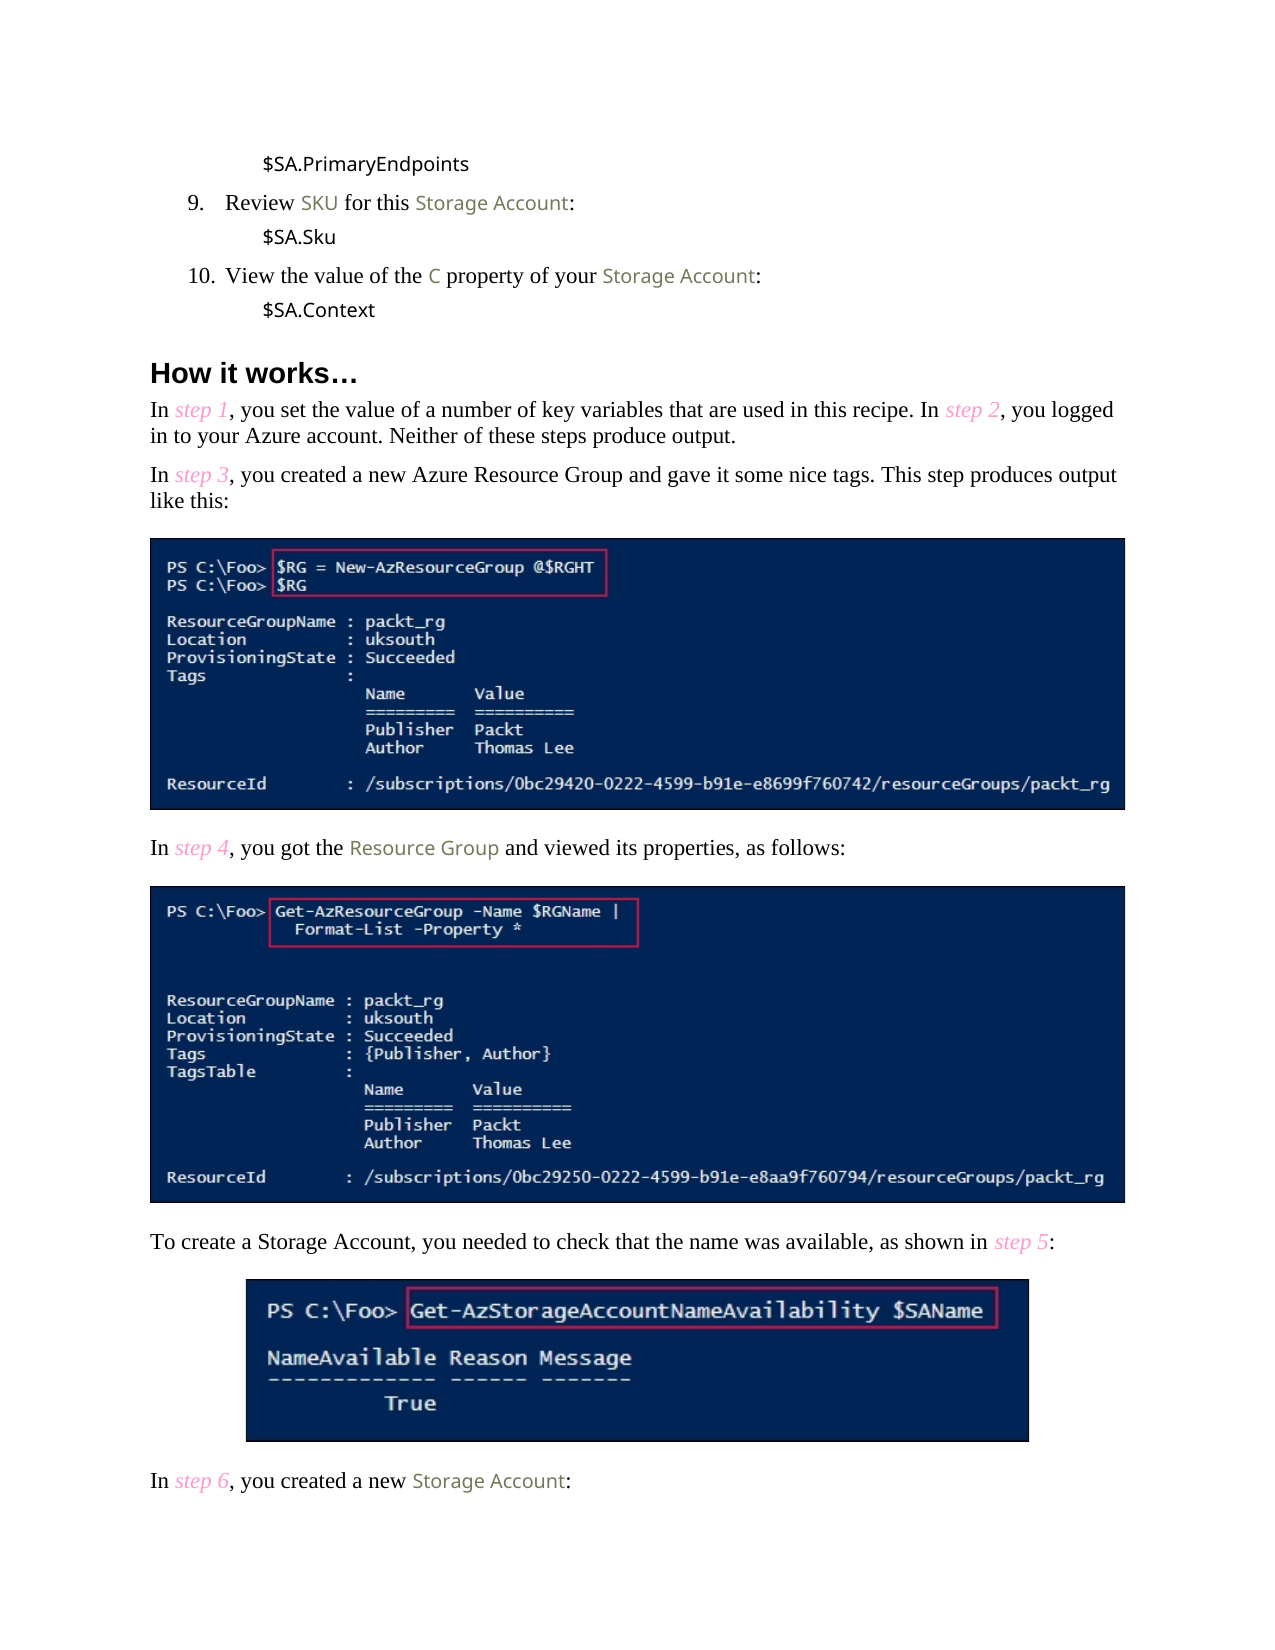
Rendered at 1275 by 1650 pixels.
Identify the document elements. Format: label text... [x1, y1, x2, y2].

subtitle How it works… [150, 356, 1125, 390]
text View the value of the C property of your Storage Account: [187, 262, 1087, 289]
picture [150, 886, 1125, 1203]
text $SA.Sku [262, 223, 1125, 250]
text In step 6, you created a new Storage Account: [150, 1467, 1125, 1494]
picture [150, 538, 1125, 810]
text In step 1, you set the value of a number of key variables that are used in this recipe. In step 2, you logged in to your Azure account. Neither of these steps produce output. [150, 396, 1125, 449]
text $SA.PrimaryEndpoints [262, 150, 1125, 177]
text In step 4, you got the Resource Group and viewed its properties, as follows: [150, 834, 1125, 861]
text In step 3, you created a new Azure Resource Group and gave it some nice tags. This step produces output like this: [150, 461, 1125, 514]
text To create a Storage Account, you needed to check that the name was available, as shown in step 5: [150, 1228, 1125, 1254]
picture [245, 1279, 1030, 1442]
text $SA.Context [262, 296, 1125, 323]
text Review SKU for this Storage Account: [187, 189, 1087, 217]
